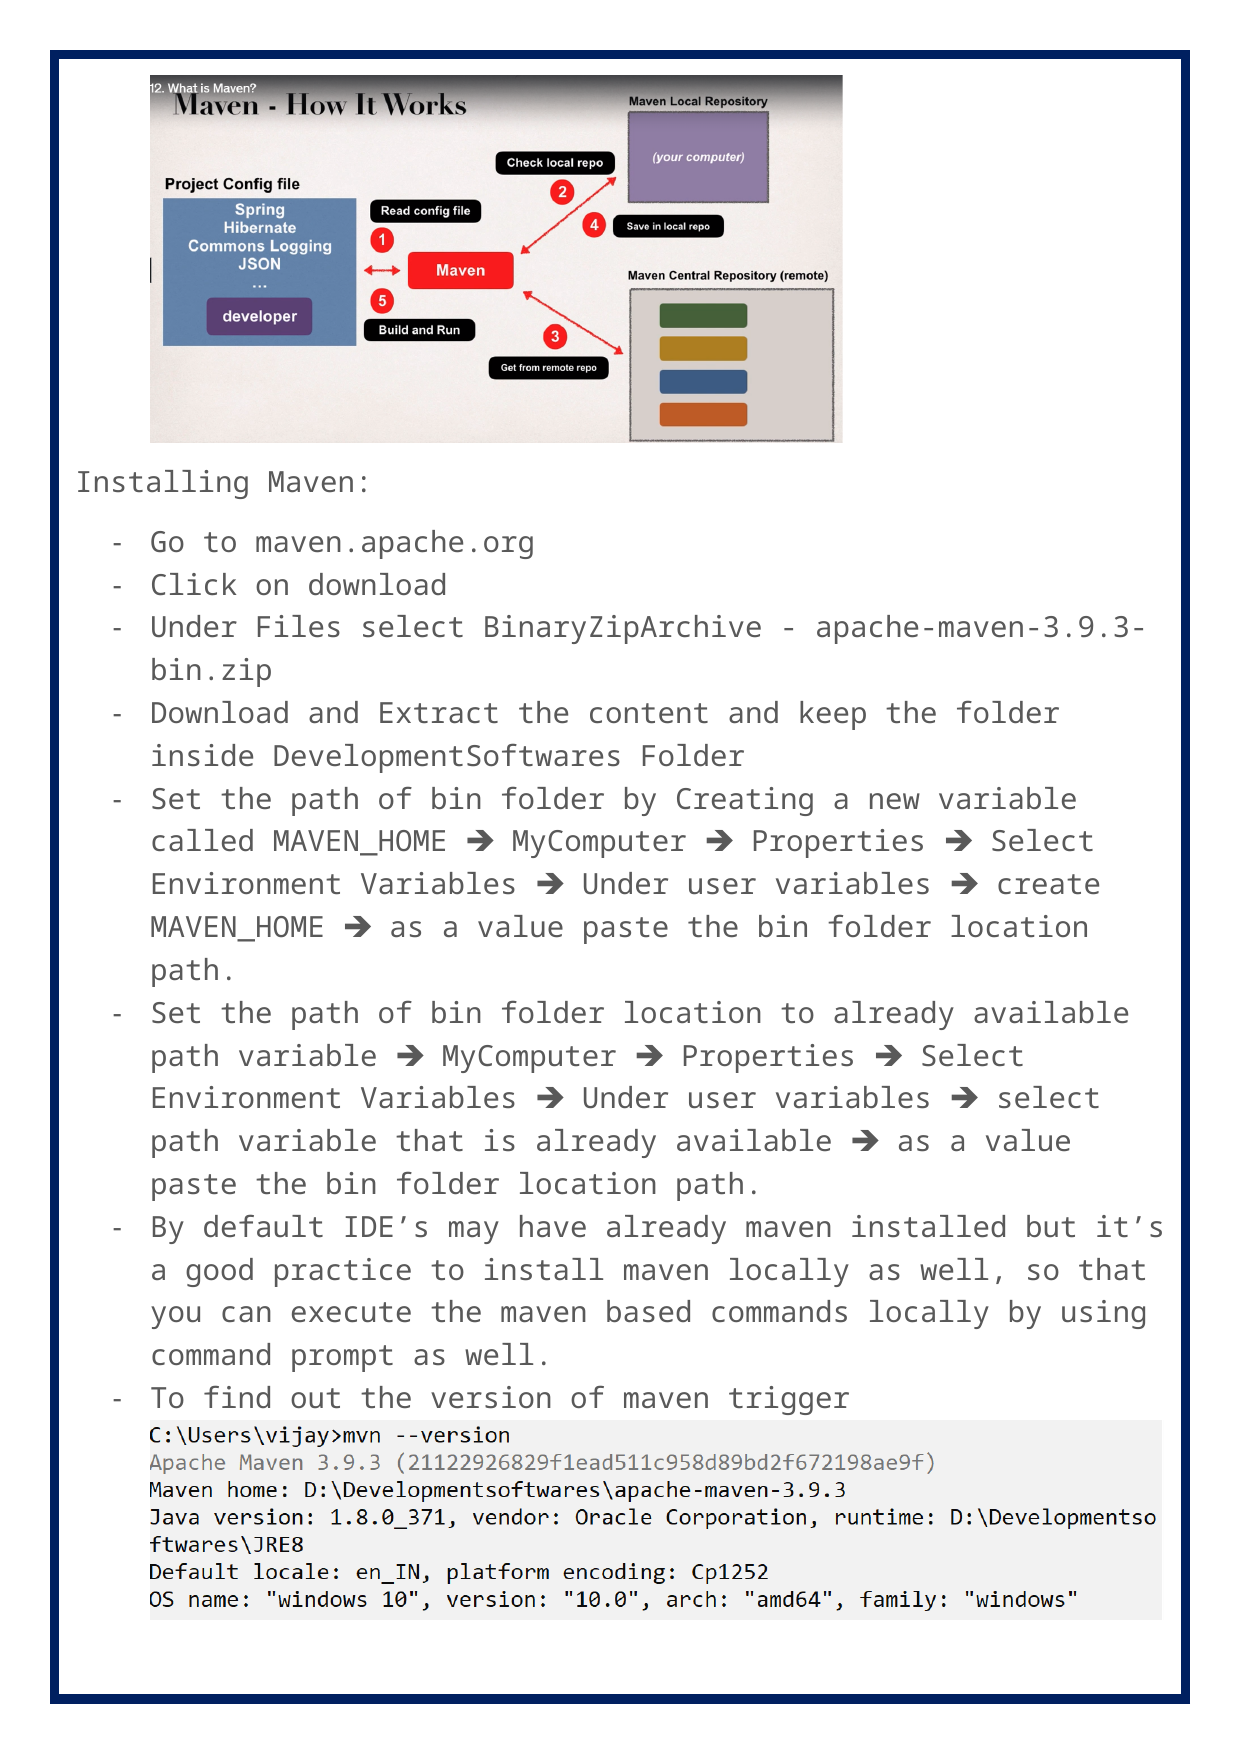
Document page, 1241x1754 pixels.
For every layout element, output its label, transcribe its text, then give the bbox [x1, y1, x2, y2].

picture [150, 75, 843, 443]
list By default IDE’s may have already maven installed but it’s a good practice to install maven locally as well, so that you can execute the maven based commands locally by using command prompt as well. [112, 1206, 1165, 1374]
list Under Files select BinaryZipArchive - apache-maven-3.9.3-bin.zip [112, 607, 1165, 689]
list To find out the version of maven trigger [112, 1377, 1165, 1417]
list Click on download [112, 564, 1165, 603]
list Set the path of bin folder location to already available path variable MyComputer Properties Select Environment Variables Under user variables select path variable that is already available as a value paste the bin folder location path. [112, 992, 1165, 1203]
list Set the path of bin folder by Creating a new variable called MAVEN_HOME MyComputer Properties Select Environment Variables Under user variables create MAVEN_HOME as a value paste the bin folder location path. [112, 778, 1165, 989]
text Installing Maven: [75, 462, 1165, 501]
list Download and Extract the content and keep the folder inside DevelopmentSoftwares Folder [112, 692, 1165, 775]
picture [150, 1420, 1164, 1620]
list Go to maven.apache.org [112, 521, 1165, 561]
